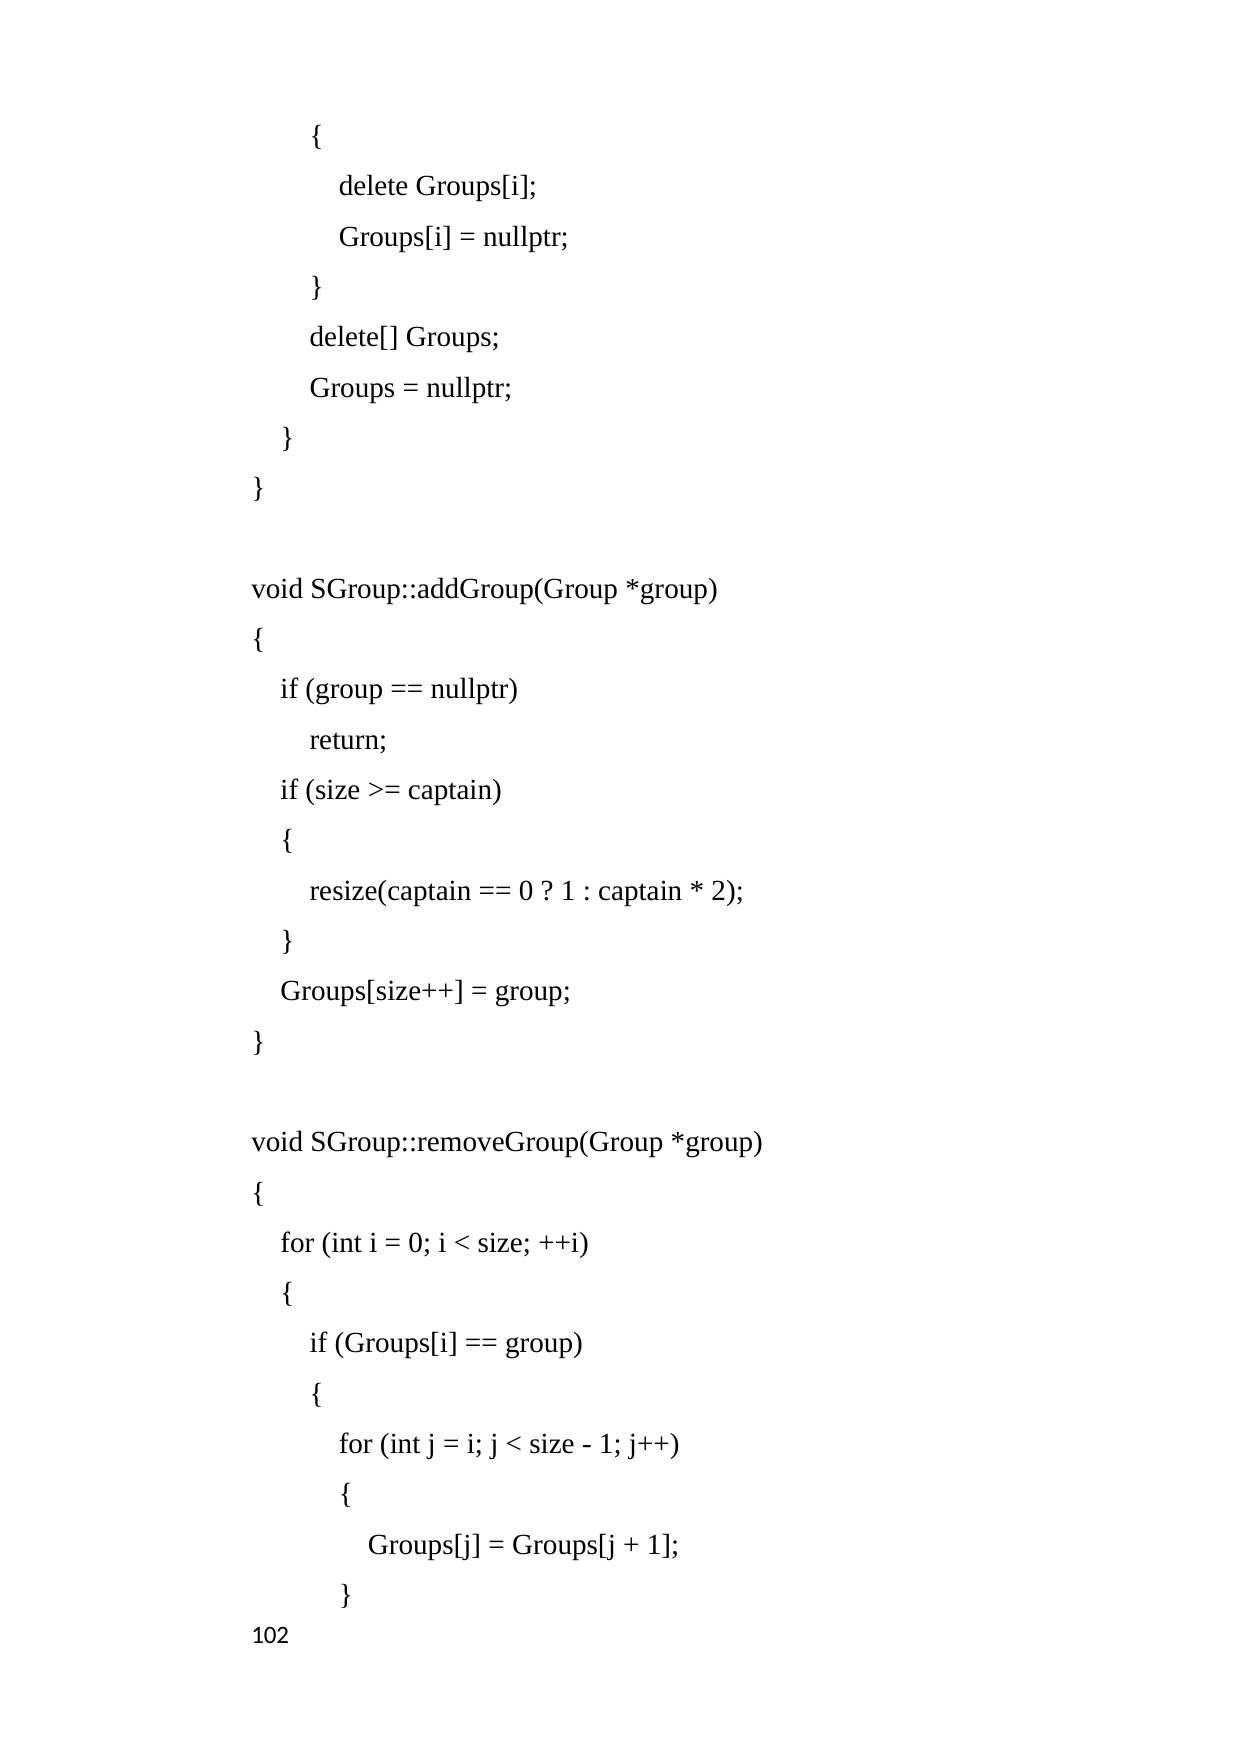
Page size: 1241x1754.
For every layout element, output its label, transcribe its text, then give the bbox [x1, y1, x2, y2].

text } [177, 1024, 1181, 1057]
text void SGroup::addGroup(Group *group) [177, 571, 1181, 604]
text if (Groups[i] == group) [177, 1326, 1181, 1359]
text { [177, 822, 1181, 856]
text } [177, 1577, 1181, 1611]
text Groups[i] = nullptr; [177, 219, 1181, 252]
text if (size >= captain) [177, 772, 1181, 806]
text { [177, 1275, 1181, 1309]
text for (int i = 0; i < size; ++i) [177, 1225, 1181, 1258]
text return; [177, 722, 1181, 755]
text for (int j = i; j < size - 1; j++) [177, 1426, 1181, 1460]
text delete[] Groups; [177, 319, 1181, 353]
text { [177, 118, 1181, 152]
text { [177, 1477, 1181, 1510]
text Groups[j] = Groups[j + 1]; [177, 1527, 1181, 1560]
text resize(captain == 0 ? 1 : captain * 2); [177, 873, 1181, 906]
text void SGroup::removeGroup(Group *group) [177, 1124, 1181, 1158]
text } [177, 269, 1181, 303]
text delete Groups[i]; [177, 168, 1181, 202]
text } [177, 470, 1181, 504]
text Groups[size++] = group; [177, 973, 1181, 1007]
text { [177, 1376, 1181, 1409]
text } [177, 420, 1181, 453]
text { [177, 1175, 1181, 1208]
text if (group == nullptr) [177, 672, 1181, 705]
text { [177, 621, 1181, 655]
text } [177, 923, 1181, 957]
text Groups = nullptr; [177, 370, 1181, 403]
